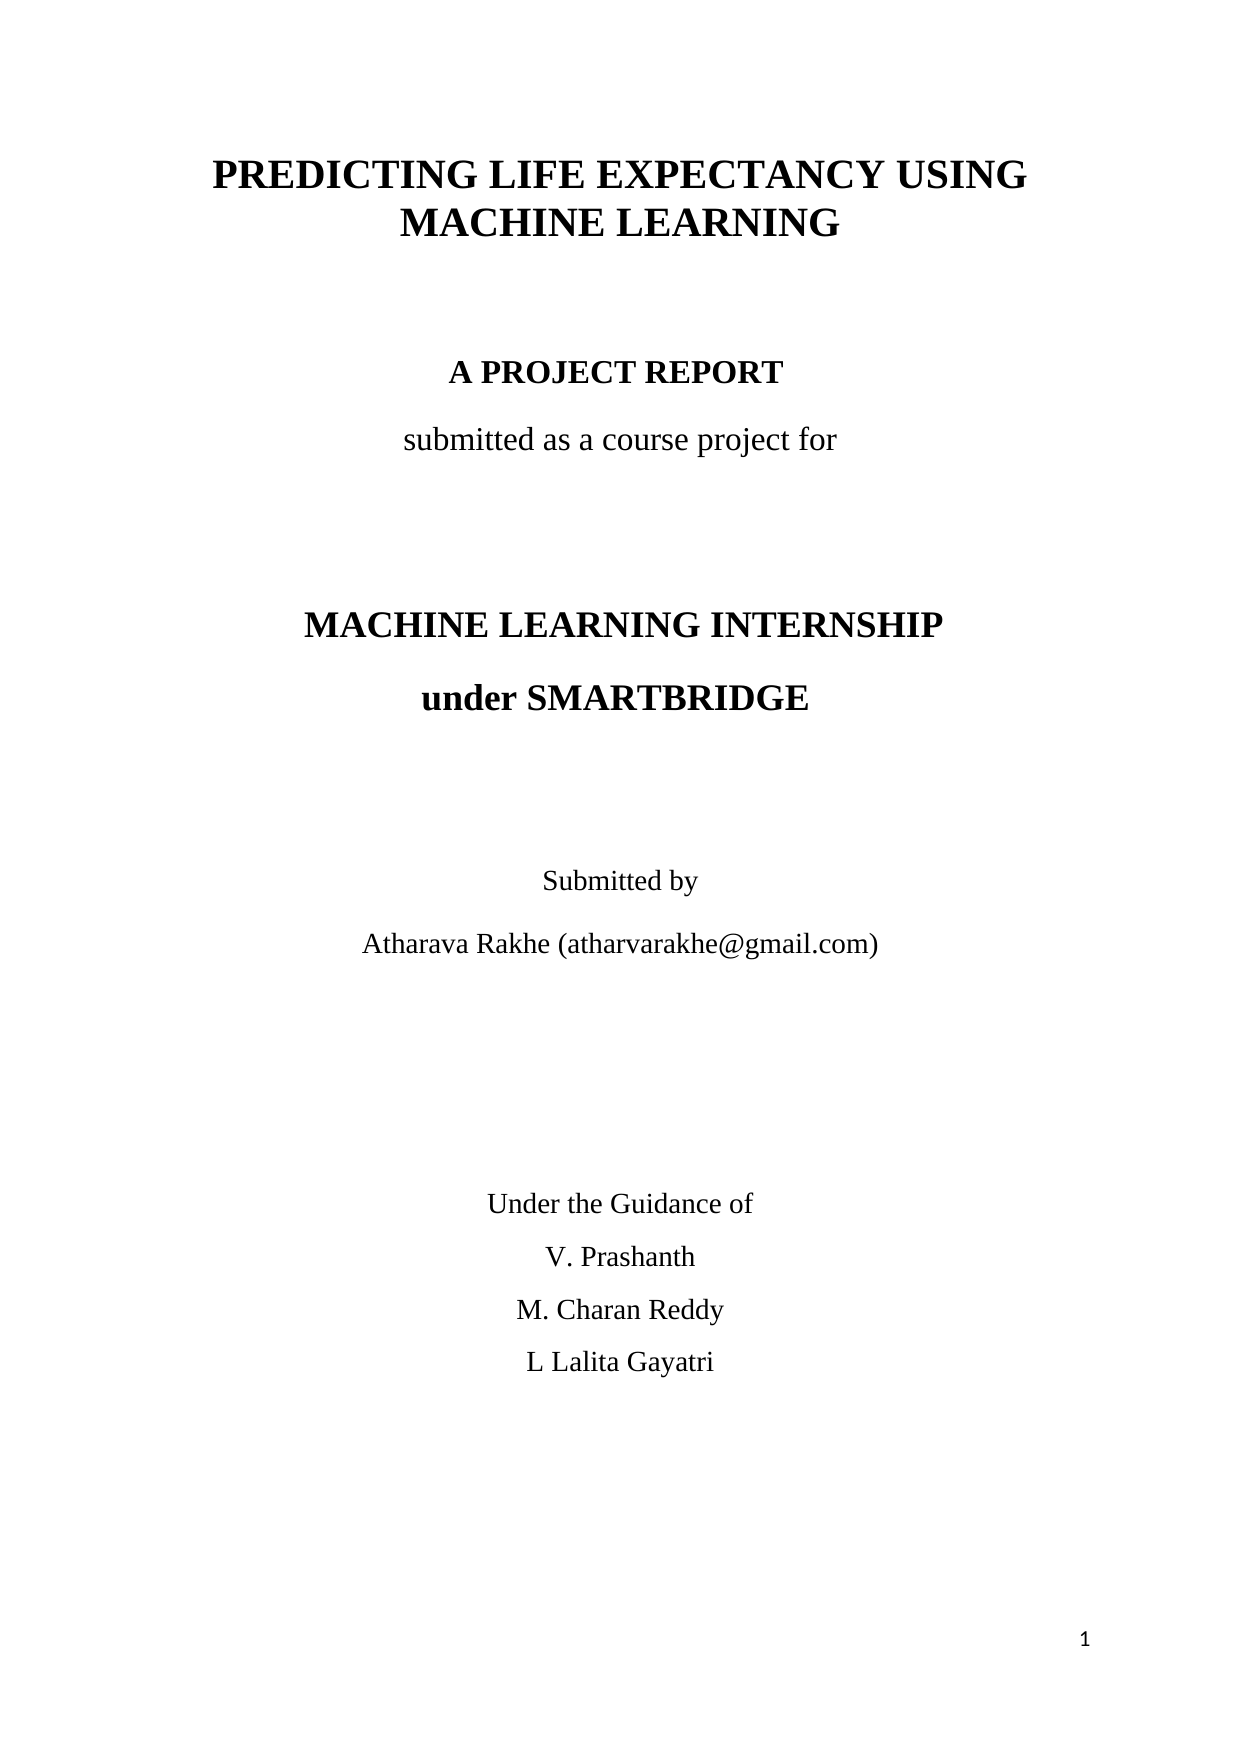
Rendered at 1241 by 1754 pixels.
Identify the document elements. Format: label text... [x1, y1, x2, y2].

text Atharava Rakhe (atharvarakhe@gmail.com) [150, 926, 1090, 959]
text under SMARTBRIDGE [150, 675, 1090, 718]
text MACHINE LEARNING INTERNSHIP [150, 603, 1090, 646]
text M. Charan Reddy [150, 1292, 1090, 1325]
text V. Prashanth [150, 1239, 1090, 1272]
text Submitted by [150, 863, 1090, 897]
text Under the Guidance of [150, 1186, 1090, 1220]
text PREDICTING LIFE EXPECTANCY USING MACHINE LEARNING [150, 150, 1090, 246]
text submitted as a course project for [150, 419, 1090, 458]
text A PROJECT REPORT [150, 352, 1090, 390]
text L Lalita Gayatri [150, 1344, 1090, 1378]
